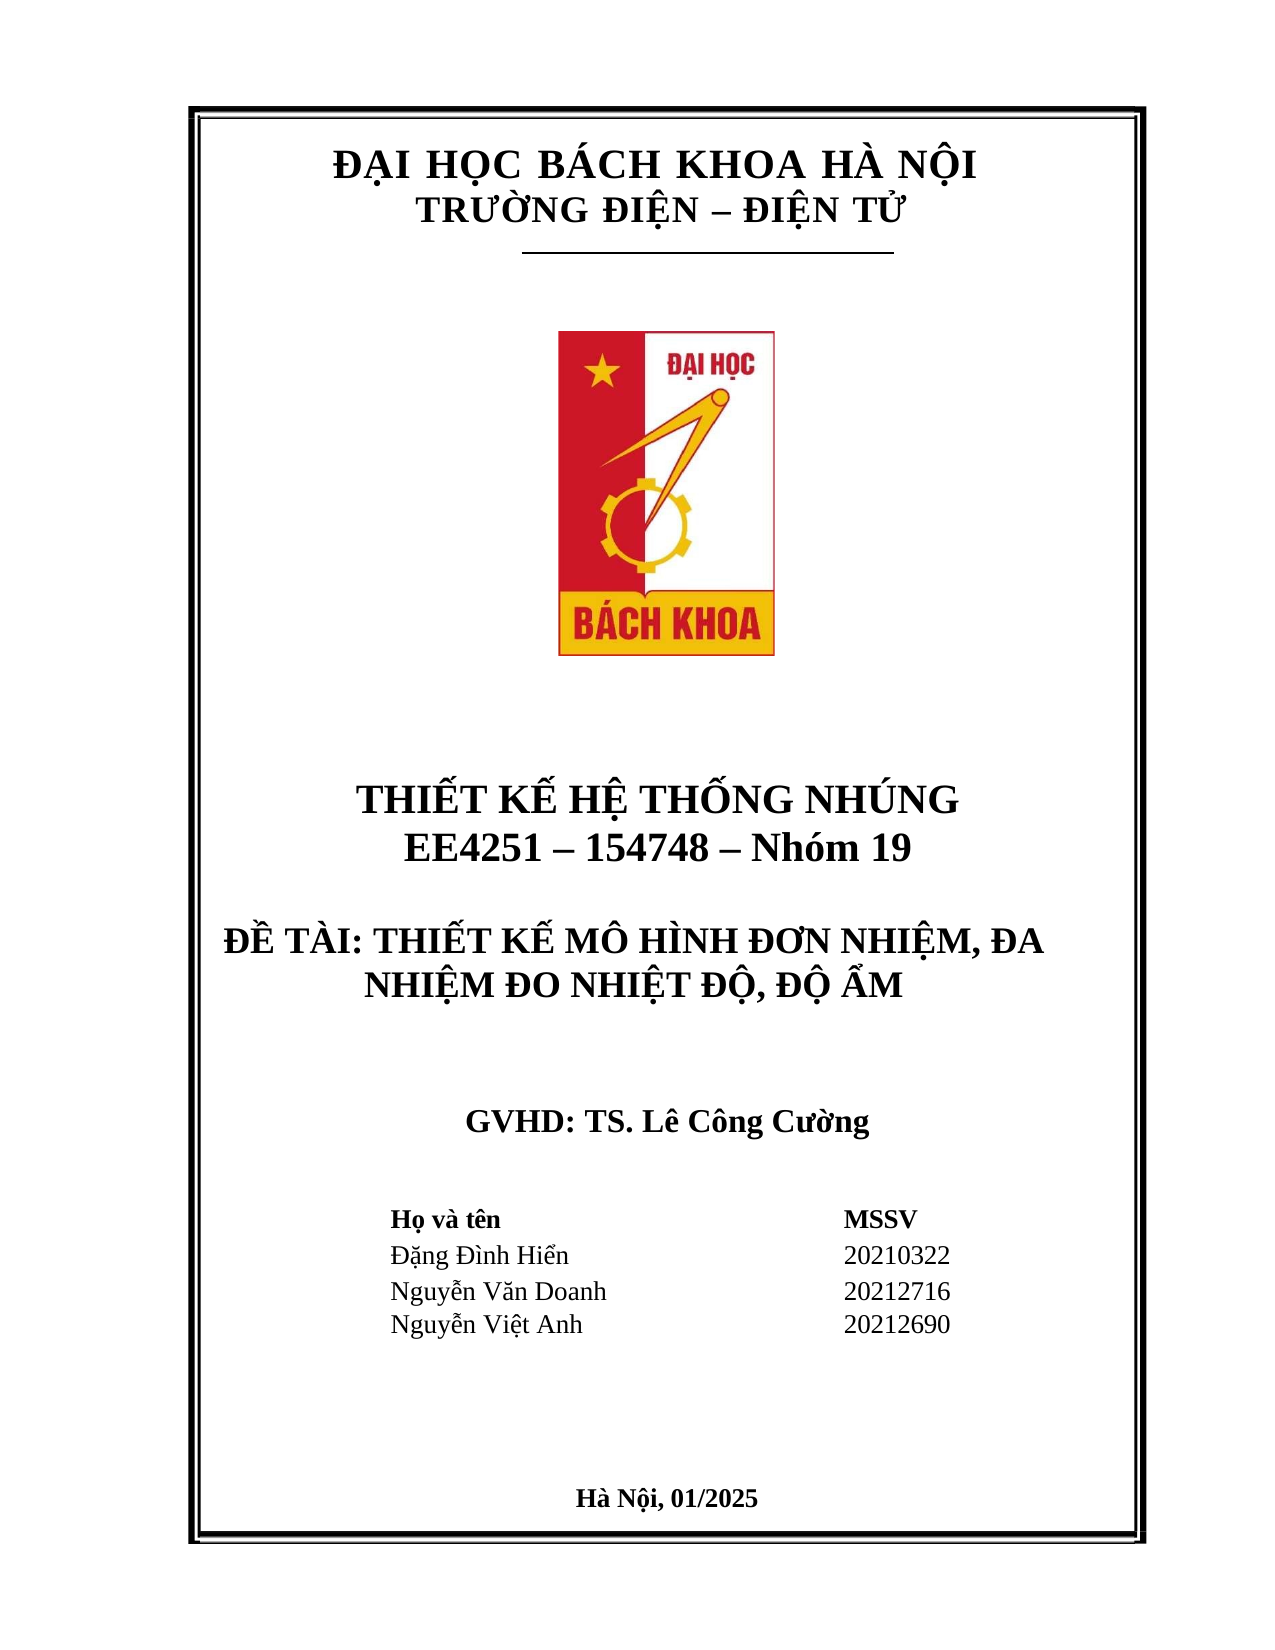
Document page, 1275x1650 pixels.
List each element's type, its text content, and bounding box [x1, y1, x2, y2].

table_header MSSV [754, 1203, 961, 1236]
table_cell 20210322 [754, 1236, 961, 1272]
text TRƯỜNG ĐIỆN – ĐIỆN TỬ [342, 188, 980, 231]
table_cell Nguyễn Việt Anh [390, 1308, 754, 1340]
picture [558, 331, 775, 656]
text ĐẠI HỌC BÁCH KHOA HÀ NỘI [331, 140, 978, 188]
table_cell Nguyễn Văn Doanh [390, 1272, 754, 1307]
text ĐỀ TÀI: THIẾT KẾ MÔ HÌNH ĐƠN NHIỆM, ĐA NHIỆM ĐO NHIỆT ĐỘ, ĐỘ ẨM [181, 919, 1086, 1005]
table_cell Đặng Đình Hiển [390, 1236, 754, 1272]
text THIẾT KẾ HỆ THỐNG NHÚNG EE4251 – 154748 – Nhóm 19 [337, 775, 979, 871]
text GVHD: TS. Lê Công Cường [177, 1101, 1157, 1139]
picture [200, 1531, 1135, 1544]
table_cell 20212690 [754, 1308, 961, 1340]
table_header Họ và tên [390, 1203, 754, 1236]
table_cell 20212716 [754, 1272, 961, 1307]
picture [200, 106, 1135, 119]
text Hà Nội, 01/2025 [177, 1482, 1157, 1513]
